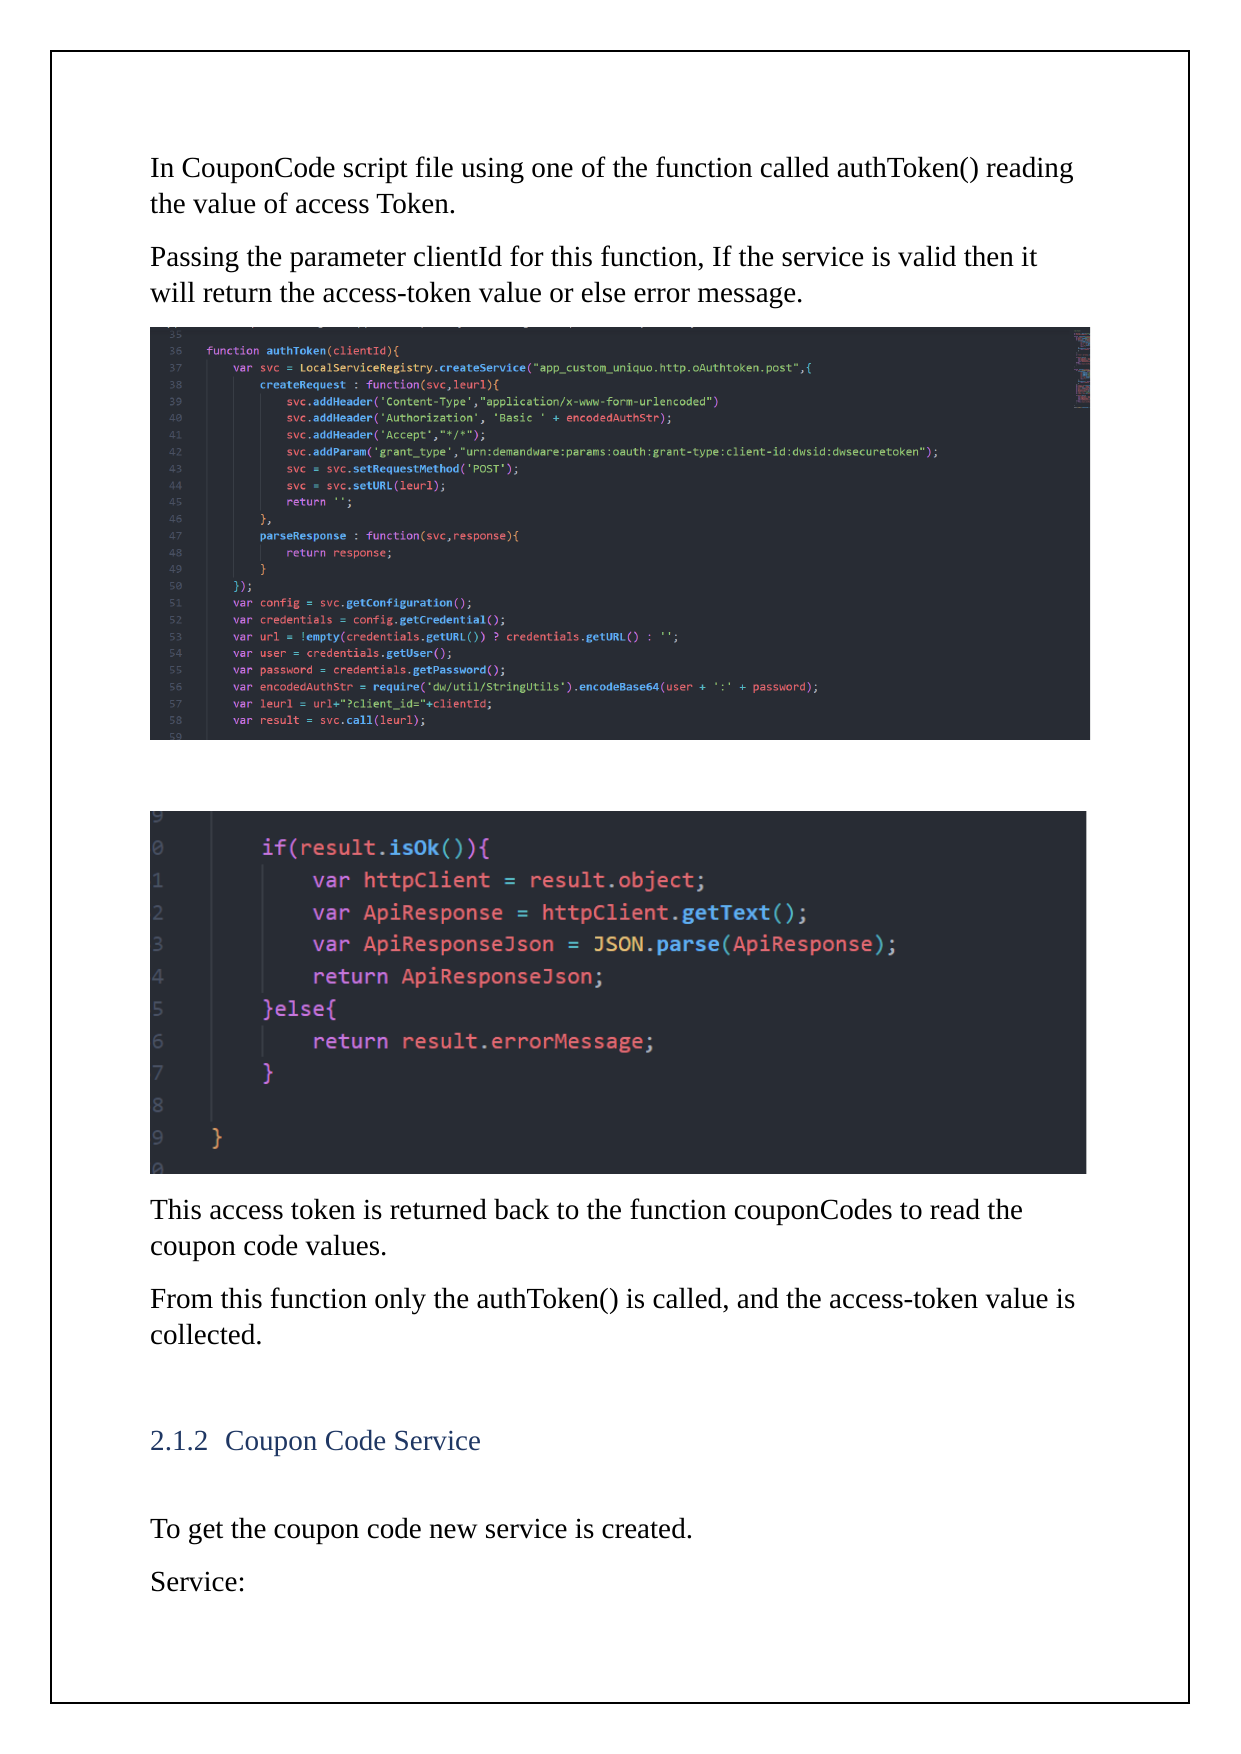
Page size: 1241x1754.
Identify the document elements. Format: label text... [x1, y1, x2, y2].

text This access token is returned back to the function couponCodes to read the coupon code values. [150, 1192, 1090, 1262]
subtitle Coupon Code Service [150, 1423, 1090, 1456]
text Service: [150, 1564, 1090, 1598]
text To get the coupon code new service is created. [150, 1512, 1090, 1545]
text In CouponCode script file using one of the function called authToken() reading the value of access Token. [150, 150, 1090, 220]
picture [150, 811, 1087, 1174]
text Passing the parameter clientId for this function, If the service is valid then it will return the access-token value or else error message. [150, 239, 1090, 309]
picture [150, 327, 1091, 740]
text From this function only the authToken() is called, and the access-token value is collected. [150, 1281, 1090, 1351]
